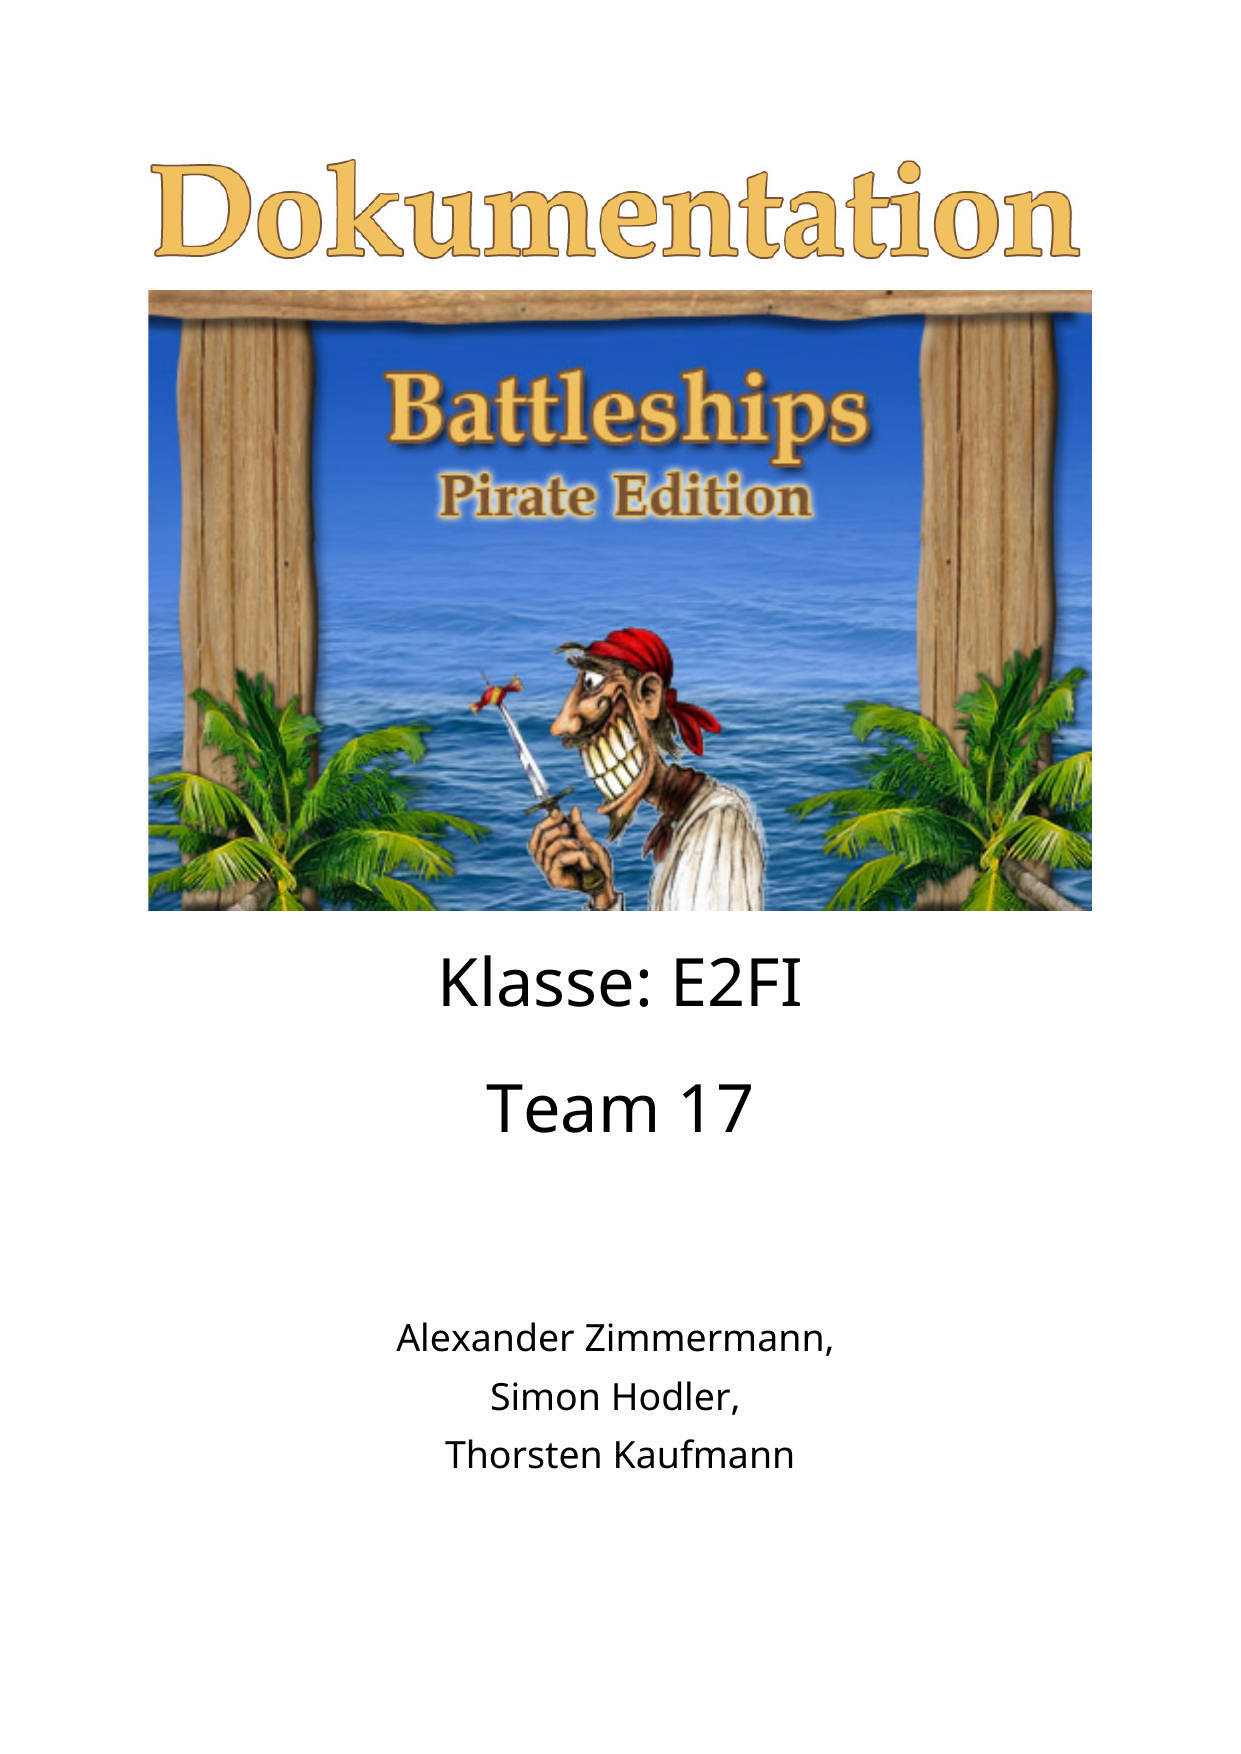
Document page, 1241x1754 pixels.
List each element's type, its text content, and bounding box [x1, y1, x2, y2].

picture [148, 290, 1092, 911]
text Alexander Zimmermann, Simon Hodler, Thorsten Kaufmann [148, 1311, 1093, 1479]
picture [147, 147, 1093, 266]
text Klasse: E2FI [148, 936, 1093, 1026]
text Team 17 [148, 1061, 1093, 1152]
